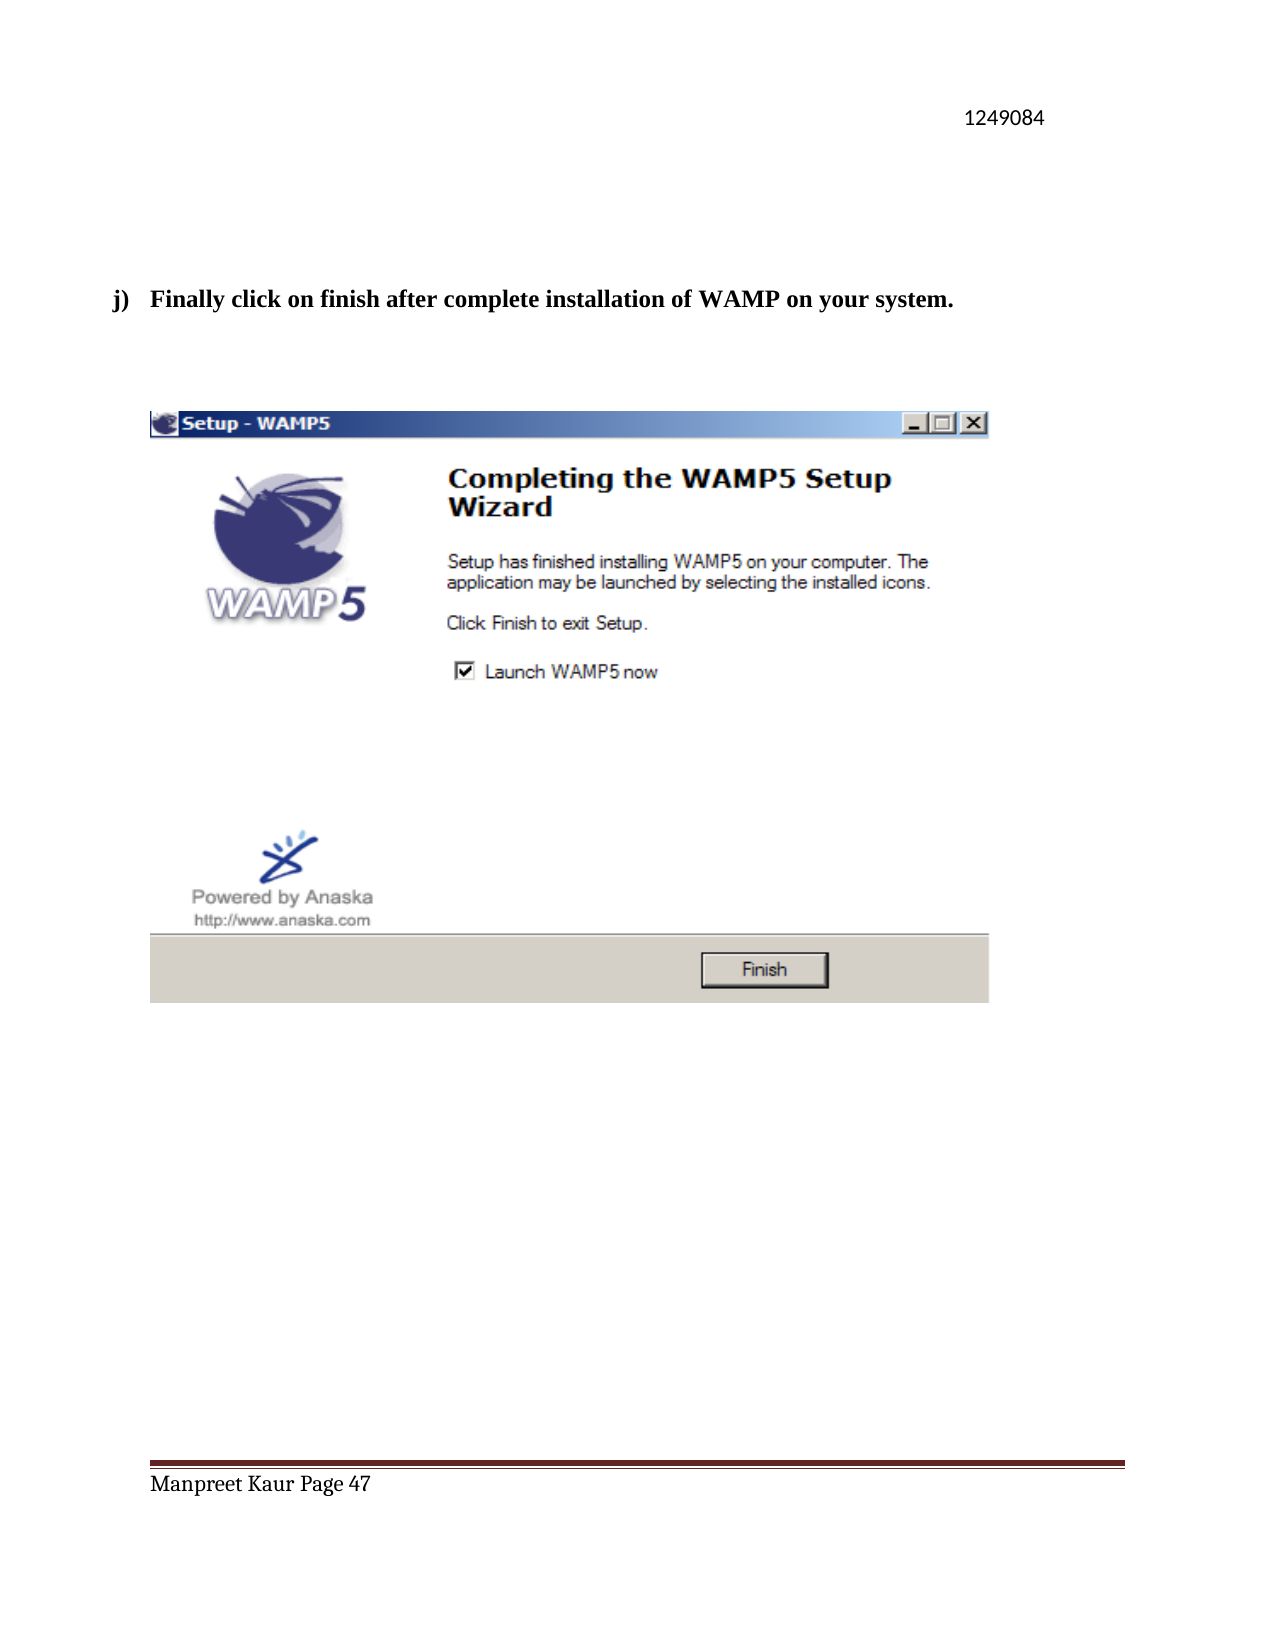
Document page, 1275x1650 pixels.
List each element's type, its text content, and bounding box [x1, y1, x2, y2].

list Finally click on finish after complete installation of WAMP on your system. [112, 284, 1125, 312]
picture [150, 411, 990, 1003]
